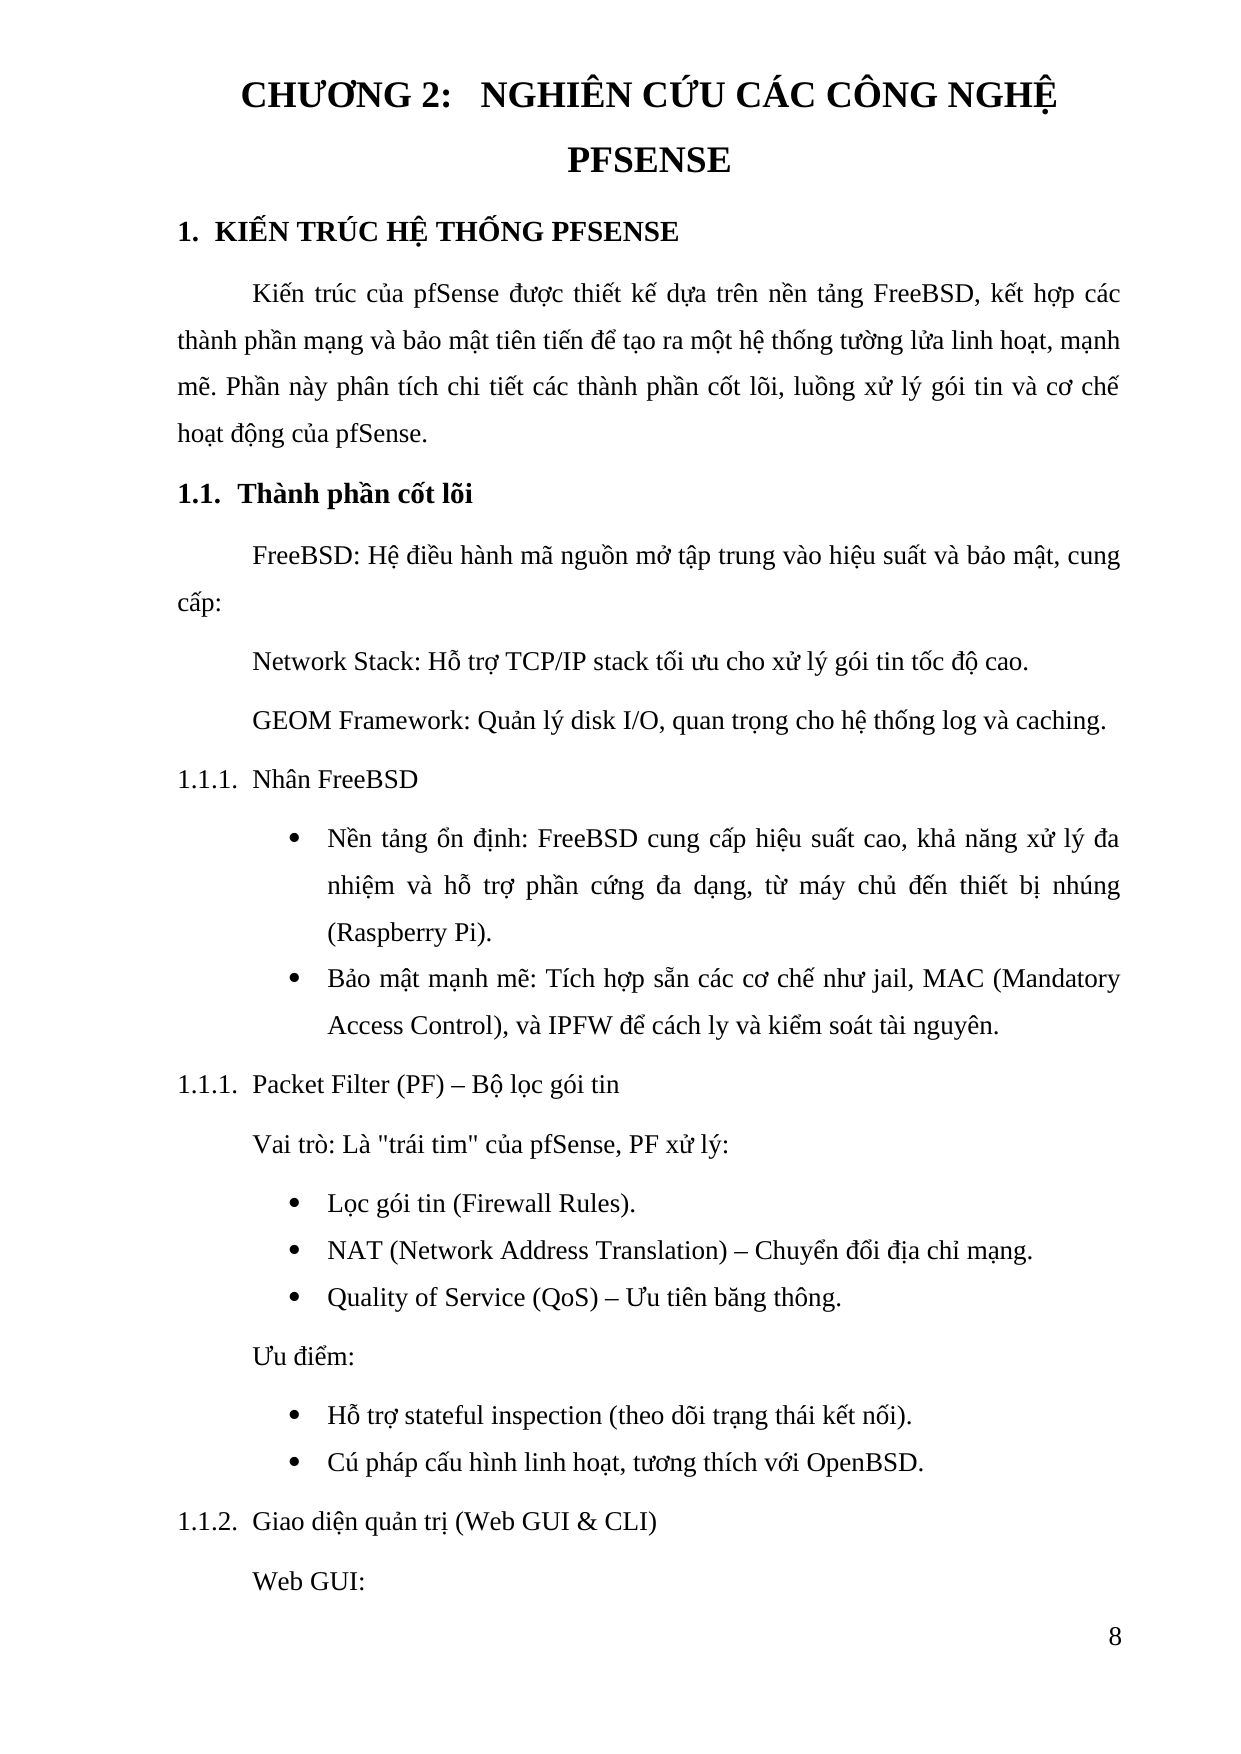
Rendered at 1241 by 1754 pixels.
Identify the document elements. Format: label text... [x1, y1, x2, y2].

list Quality of Service (QoS) – Ưu tiên băng thông. [289, 1281, 1122, 1312]
list Lọc gói tin (Firewall Rules). [289, 1187, 1122, 1218]
text Vai trò: Là "trái tim" của pfSense, PF xử lý: [177, 1128, 1122, 1159]
subtitle KIẾN TRÚC HỆ THỐNG PFSENSE [177, 214, 1122, 248]
text Ưu điểm: [177, 1340, 1122, 1371]
text Network Stack: Hỗ trợ TCP/IP stack tối ưu cho xử lý gói tin tốc độ cao. [177, 645, 1122, 676]
text Kiến trúc của pfSense được thiết kế dựa trên nền tảng FreeBSD, kết hợp các thành phần mạng và bảo mật tiên tiến để tạo ra một hệ thống tường lửa linh hoạt, mạnh mẽ. Phần này phân tích chi tiết các thành phần cốt lõi, luồng xử lý gói tin và cơ chế hoạt động của pfSense. [177, 277, 1122, 448]
text GEOM Framework: Quản lý disk I/O, quan trọng cho hệ thống log và caching. [177, 704, 1122, 735]
list NAT (Network Address Translation) – Chuyển đổi địa chỉ mạng. [289, 1234, 1122, 1265]
subtitle Thành phần cốt lõi [177, 476, 1122, 510]
list Hỗ trợ stateful inspection (theo dõi trạng thái kết nối). [289, 1399, 1122, 1430]
text FreeBSD: Hệ điều hành mã nguồn mở tập trung vào hiệu suất và bảo mật, cung cấp: [177, 539, 1122, 617]
list Bảo mật mạnh mẽ: Tích hợp sẵn các cơ chế như jail, MAC (Mandatory Access Control), và IPFW để cách ly và kiểm soát tài nguyên. [289, 963, 1122, 1041]
text Web GUI: [177, 1564, 1122, 1596]
list Nền tảng ổn định: FreeBSD cung cấp hiệu suất cao, khả năng xử lý đa nhiệm và hỗ trợ phần cứng đa dạng, từ máy chủ đến thiết bị nhúng (Raspberry Pi). [289, 822, 1122, 947]
subtitle Giao diện quản trị (Web GUI & CLI) [177, 1505, 1122, 1537]
subtitle Packet Filter (PF) – Bộ lọc gói tin [177, 1068, 1122, 1100]
subtitle Nhân FreeBSD [177, 763, 1122, 794]
subtitle NGHIÊN CỨU CÁC CÔNG NGHỆ PFSENSE [177, 72, 1122, 180]
list Cú pháp cấu hình linh hoạt, tương thích với OpenBSD. [289, 1446, 1122, 1477]
